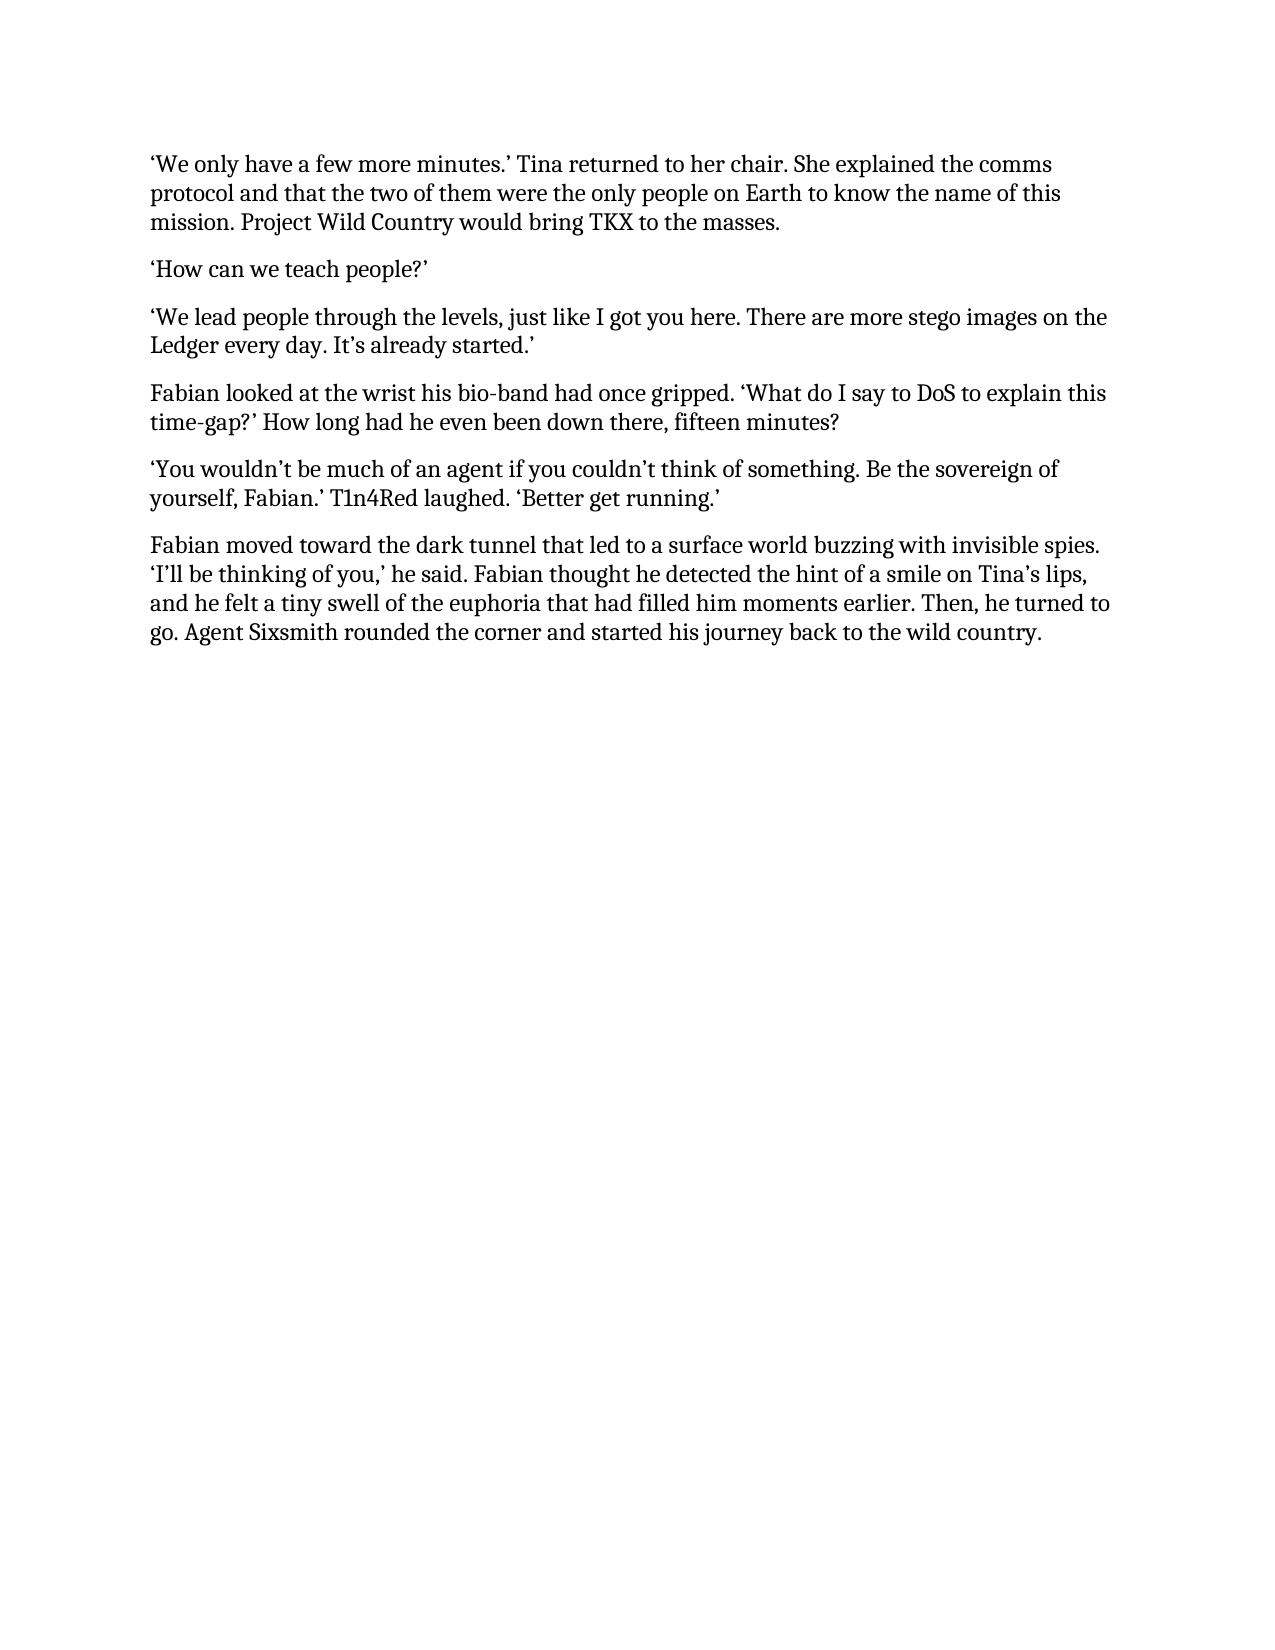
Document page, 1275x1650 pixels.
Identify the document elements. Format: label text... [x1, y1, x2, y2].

text ‘We only have a few more minutes.’ Tina returned to her chair. She explained the comms protocol and that the two of them were the only people on Earth to know the name of this mission. Project Wild Country would bring TKX to the masses. [150, 150, 1125, 236]
text ‘How can we teach people?’ [150, 255, 1125, 284]
text Fabian moved toward the dark tunnel that led to a surface world buzzing with invisible spies. ‘I’ll be thinking of you,’ he said. Fabian thought he detected the hint of a smile on Tina’s lips, and he felt a tiny swell of the euphoria that had filled him moments earlier. Then, he turned to go. Agent Sixsmith rounded the corner and started his journey back to the wild country. [150, 531, 1125, 646]
text Fabian looked at the wrist his bio-band had once gripped. ‘What do I say to DoS to explain this time-gap?’ How long had he even been down there, fifteen minutes? [150, 379, 1125, 436]
text ‘We lead people through the levels, just like I got you here. There are more stego images on the Ledger every day. It’s already started.’ [150, 302, 1125, 360]
text ‘You wouldn’t be much of an agent if you couldn’t think of something. Be the sovereign of yourself, Fabian.’ T1n4Red laughed. ‘Better get running.’ [150, 455, 1125, 512]
